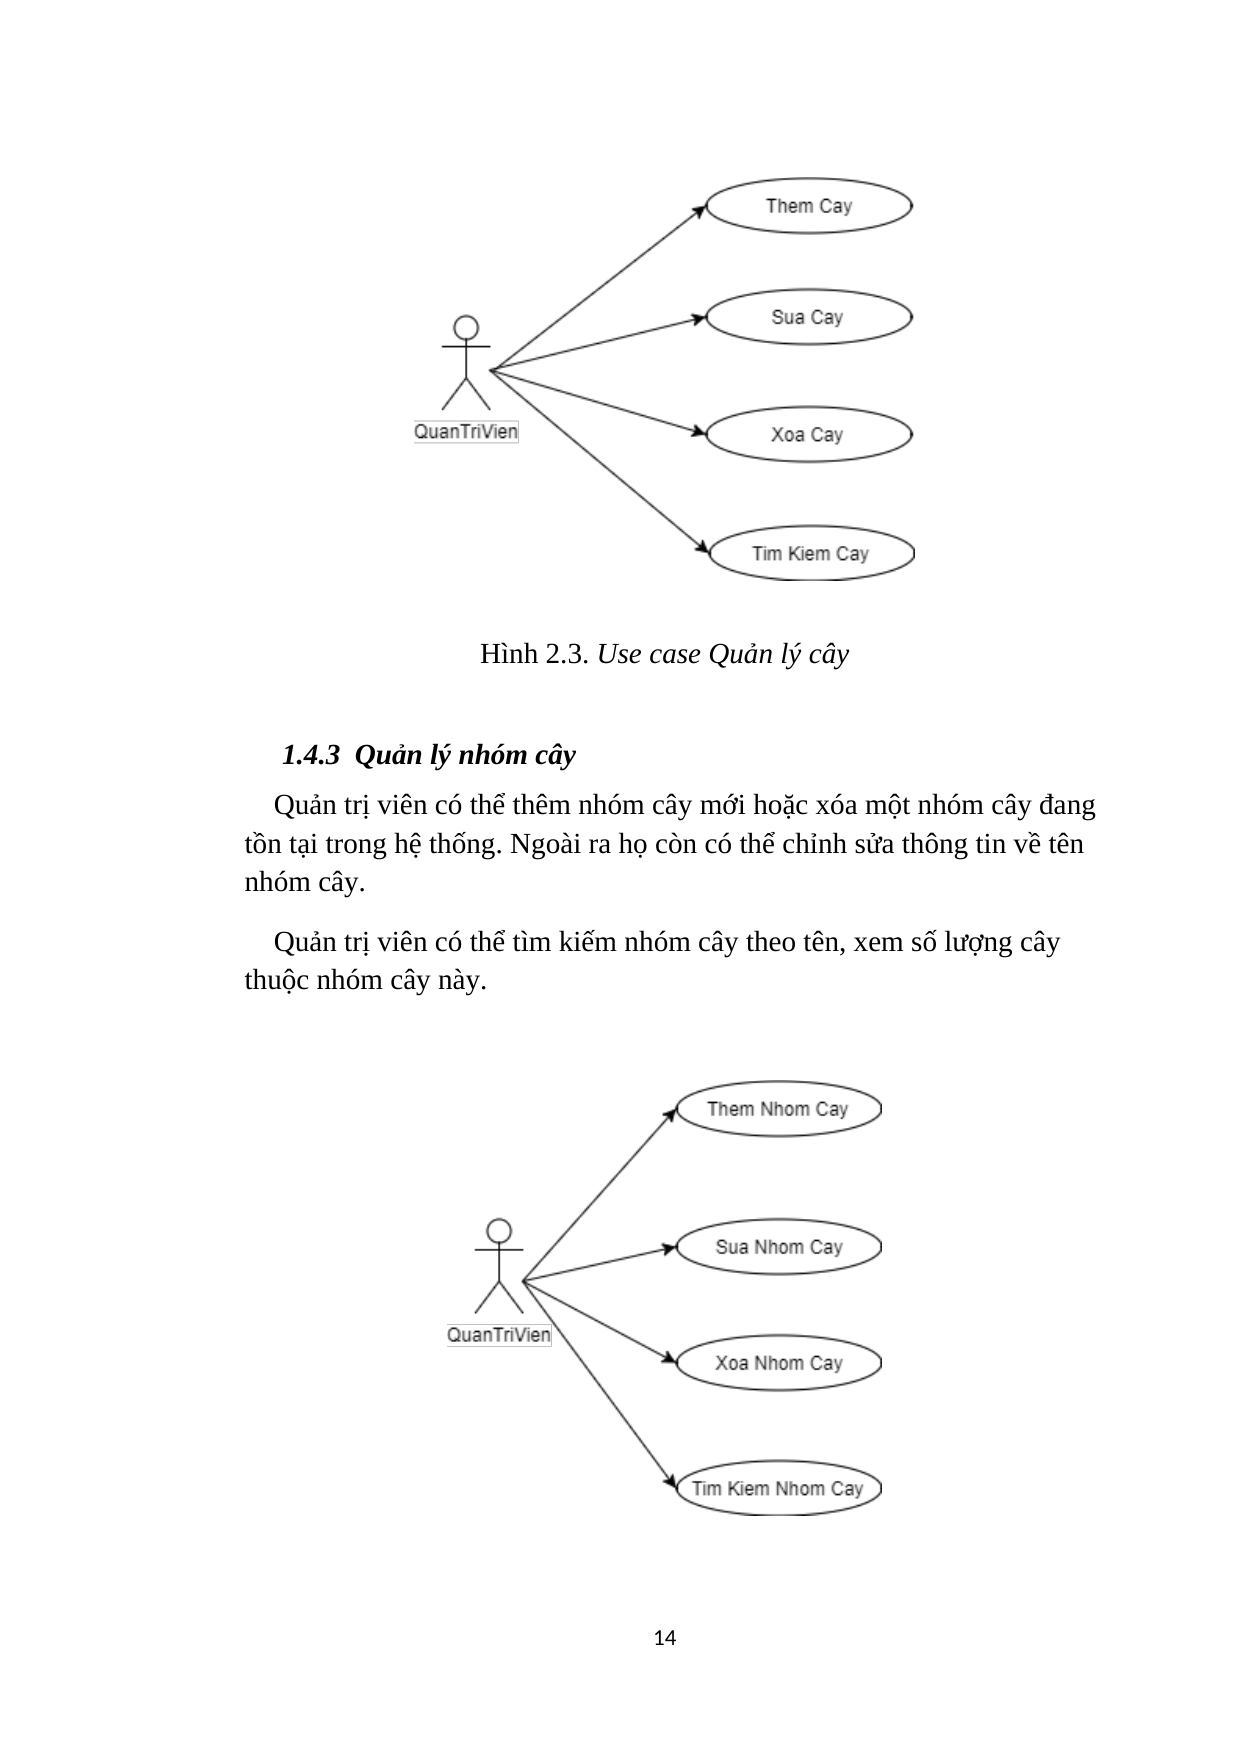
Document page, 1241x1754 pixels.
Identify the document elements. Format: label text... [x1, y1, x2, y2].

text Quản trị viên có thể tìm kiếm nhóm cây theo tên, xem số lượng cây thuộc nhóm cây này. [244, 924, 1122, 996]
picture [447, 1080, 882, 1516]
list Quản lý nhóm cây [207, 737, 1122, 771]
picture [414, 177, 915, 581]
text Hình 2.3. Use case Quản lý cây [207, 636, 1122, 670]
text Quản trị viên có thể thêm nhóm cây mới hoặc xóa một nhóm cây đang tồn tại trong hệ thống. Ngoài ra họ còn có thể chỉnh sửa thông tin về tên nhóm cây. [244, 787, 1122, 898]
